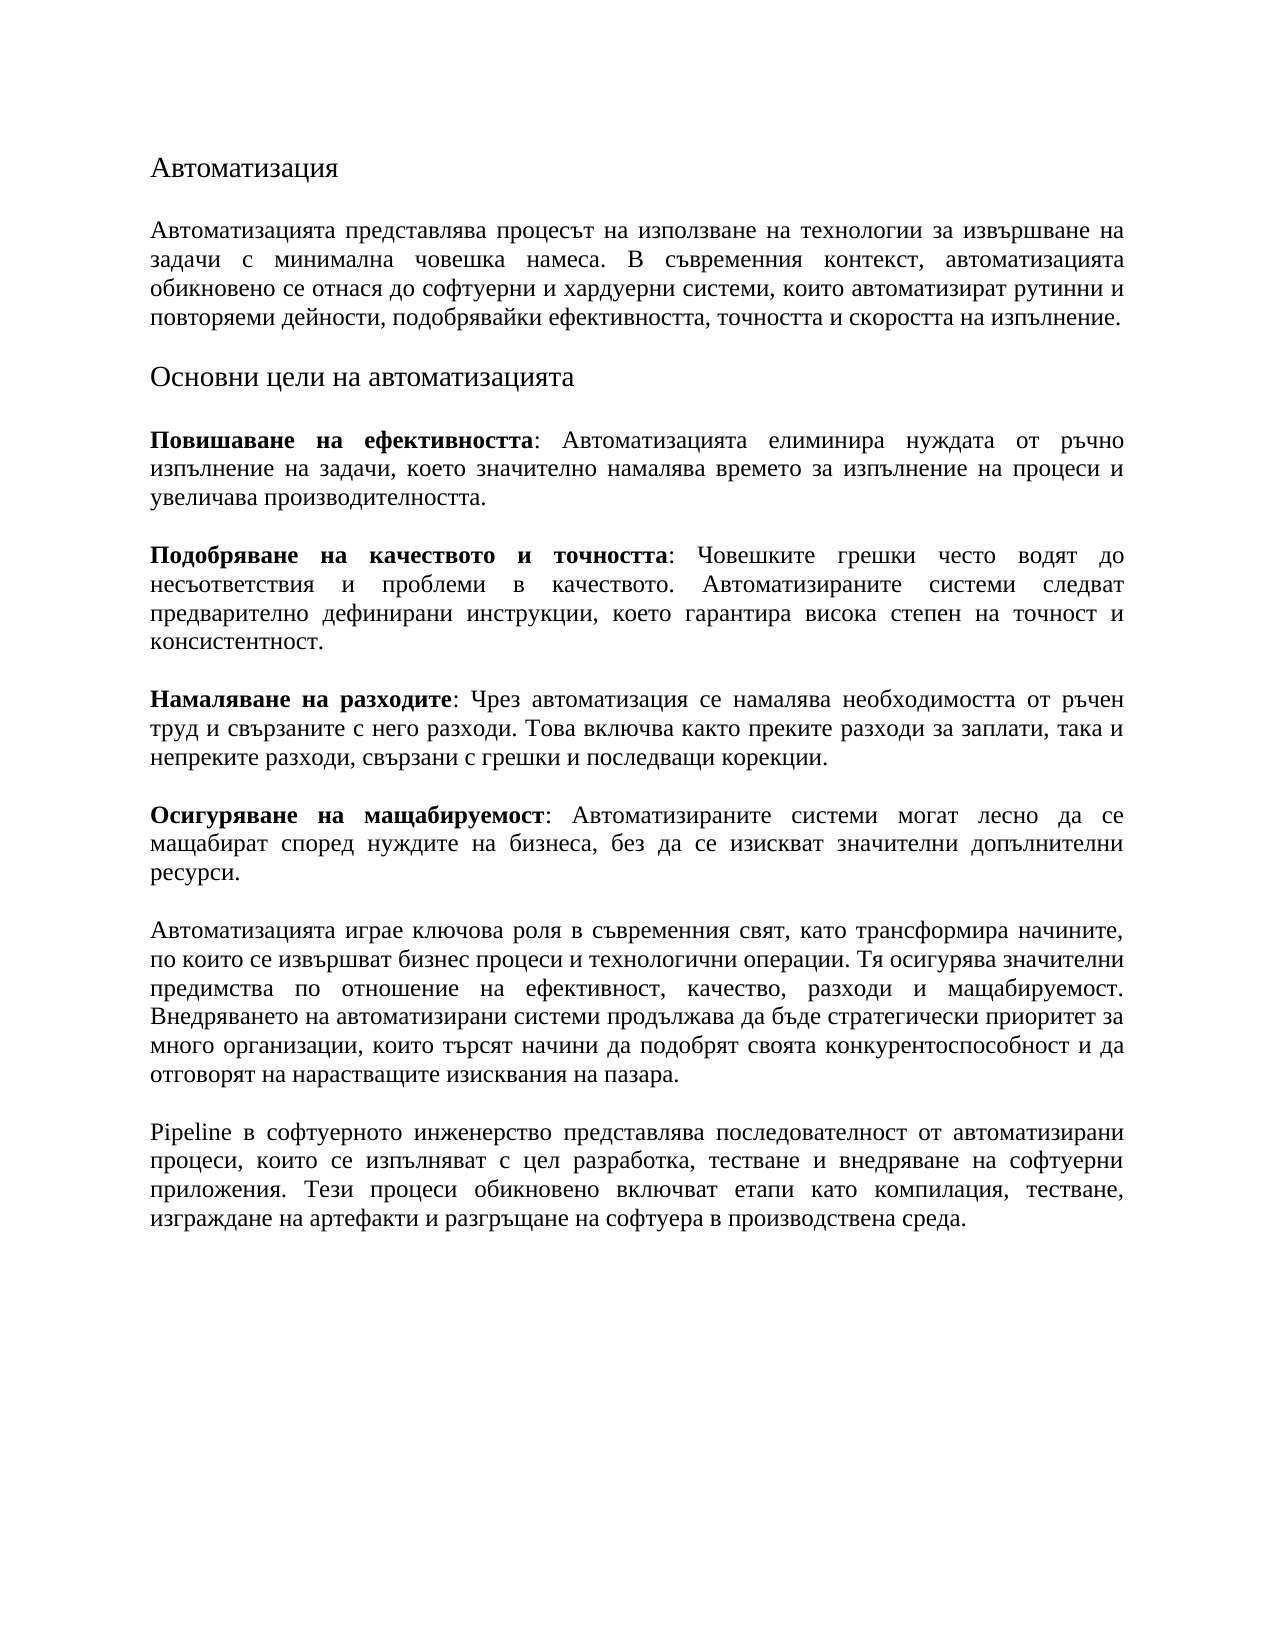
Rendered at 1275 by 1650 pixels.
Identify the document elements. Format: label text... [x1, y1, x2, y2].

text Осигуряване на мащабируемост: Автоматизираните системи могат лесно да се мащабират според нуждите на бизнеса, без да се изискват значителни допълнителни ресурси. [150, 800, 1125, 886]
text Подобряване на качеството и точността: Човешките грешки често водят до несъответствия и проблеми в качеството. Автоматизираните системи следват предварително дефинирани инструкции, което гарантира висока степен на точност и консистентност. [150, 540, 1125, 655]
text Pipeline в софтуерното инженерство представлява последователност от автоматизирани процеси, които се изпълняват с цел разработка, тестване и внедряване на софтуерни приложения. Тези процеси обикновено включват етапи като компилация, тестване, изграждане на артефакти и разгръщане на софтуера в производствена среда. [150, 1117, 1125, 1232]
text Автоматизацията играе ключова роля в съвременния свят, като трансформира начините, по които се извършват бизнес процеси и технологични операции. Тя осигурява значителни предимства по отношение на ефективност, качество, разходи и мащабируемост. Внедряването на автоматизирани системи продължава да бъде стратегически приоритет за много организации, които търсят начини да подобрят своята конкурентоспособност и да отговорят на нарастващите изисквания на пазара. [150, 915, 1125, 1088]
text Намаляване на разходите: Чрез автоматизация се намалява необходимостта от ръчен труд и свързаните с него разходи. Това включва както преките разходи за заплати, така и непреките разходи, свързани с грешки и последващи корекции. [150, 684, 1125, 771]
text Автоматизацията представлява процесът на използване на технологии за извършване на задачи с минимална човешка намеса. В съвременния контекст, автоматизацията обикновено се отнася до софтуерни и хардуерни системи, които автоматизират рутинни и повторяеми дейности, подобрявайки ефективността, точността и скоростта на изпълнение. [150, 215, 1125, 330]
subtitle Автоматизация [150, 150, 1125, 183]
text Повишаване на ефективността: Автоматизацията елиминира нуждата от ръчно изпълнение на задачи, което значително намалява времето за изпълнение на процеси и увеличава производителността. [150, 425, 1125, 511]
subtitle Основни цели на автоматизацията [150, 359, 1125, 393]
